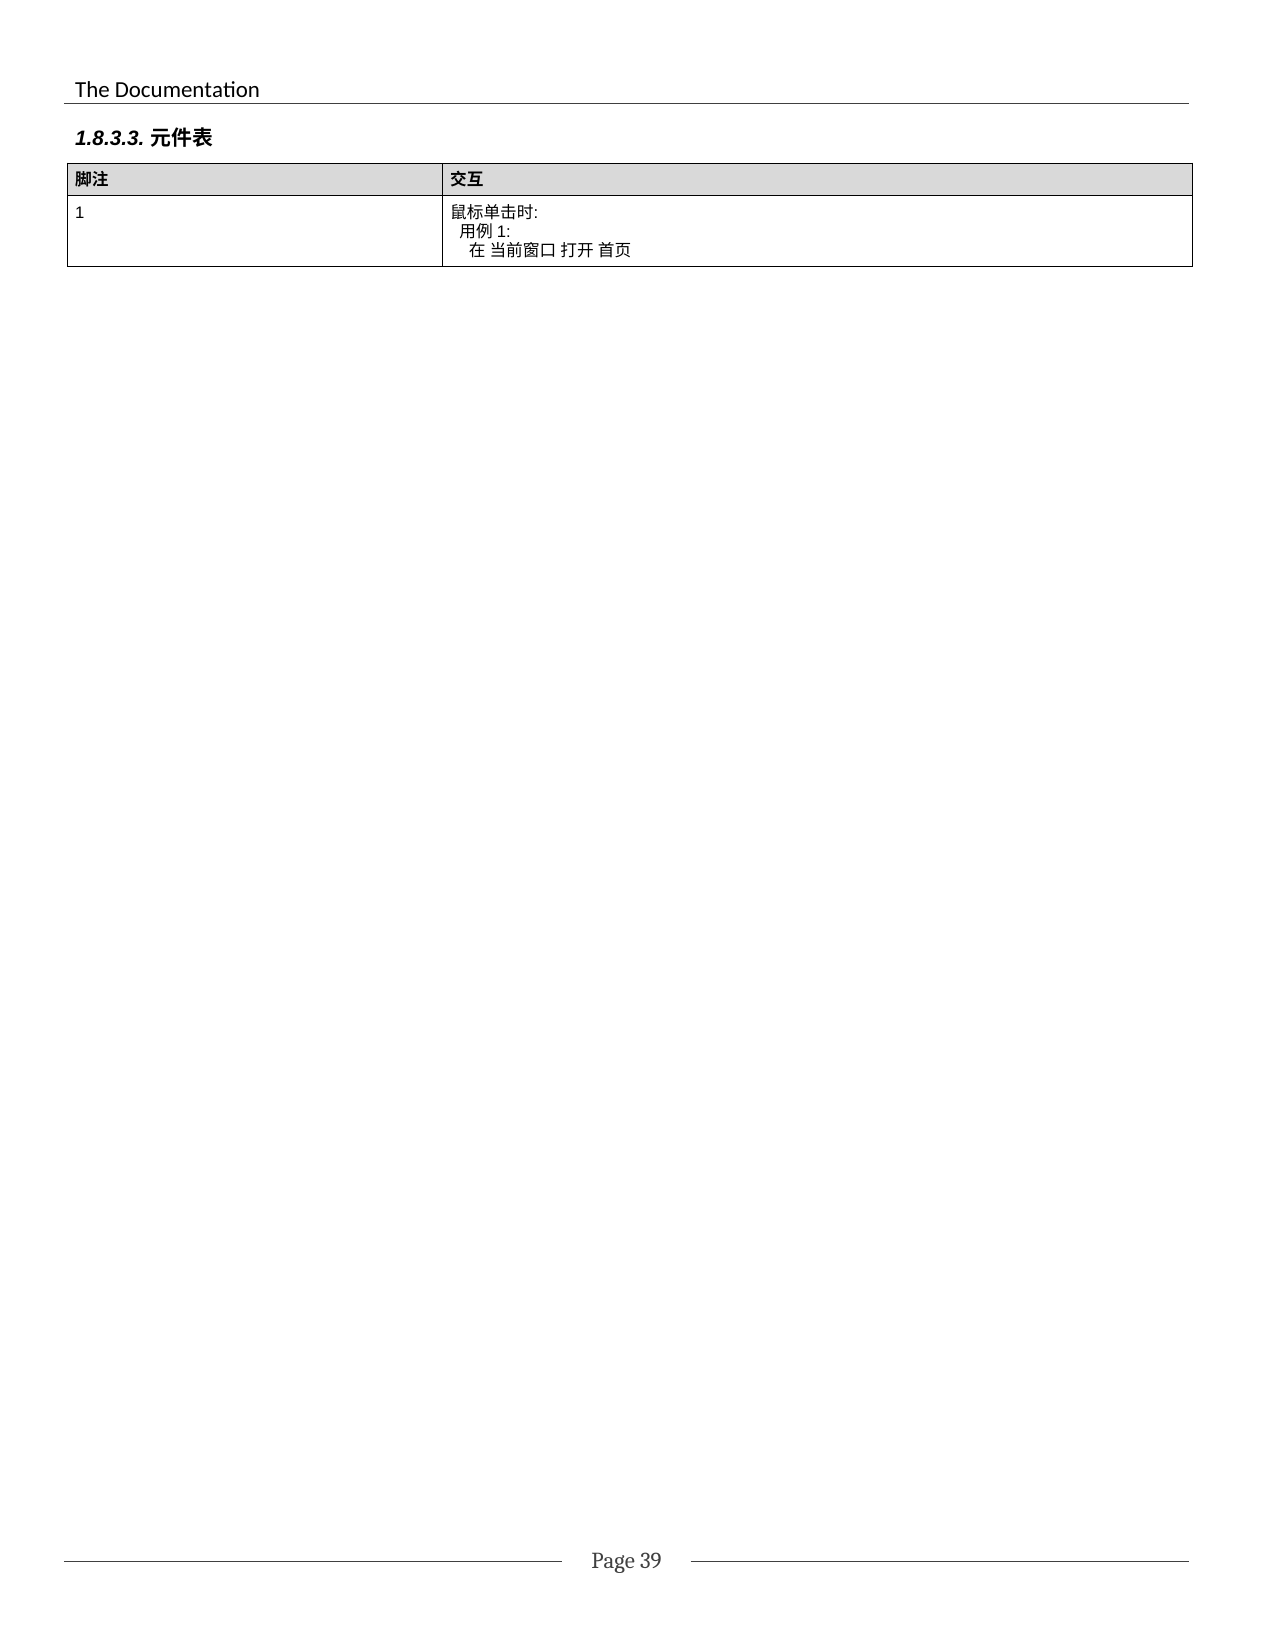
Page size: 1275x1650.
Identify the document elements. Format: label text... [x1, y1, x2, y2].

table_header 交互 [443, 164, 1192, 195]
table_cell 鼠标单击时: 用例 1: 在 当前窗口 打开 首页 [443, 196, 1192, 266]
subtitle 元件表 [75, 126, 1200, 150]
table_cell 1 [68, 196, 442, 266]
table_header 脚注 [68, 164, 442, 195]
